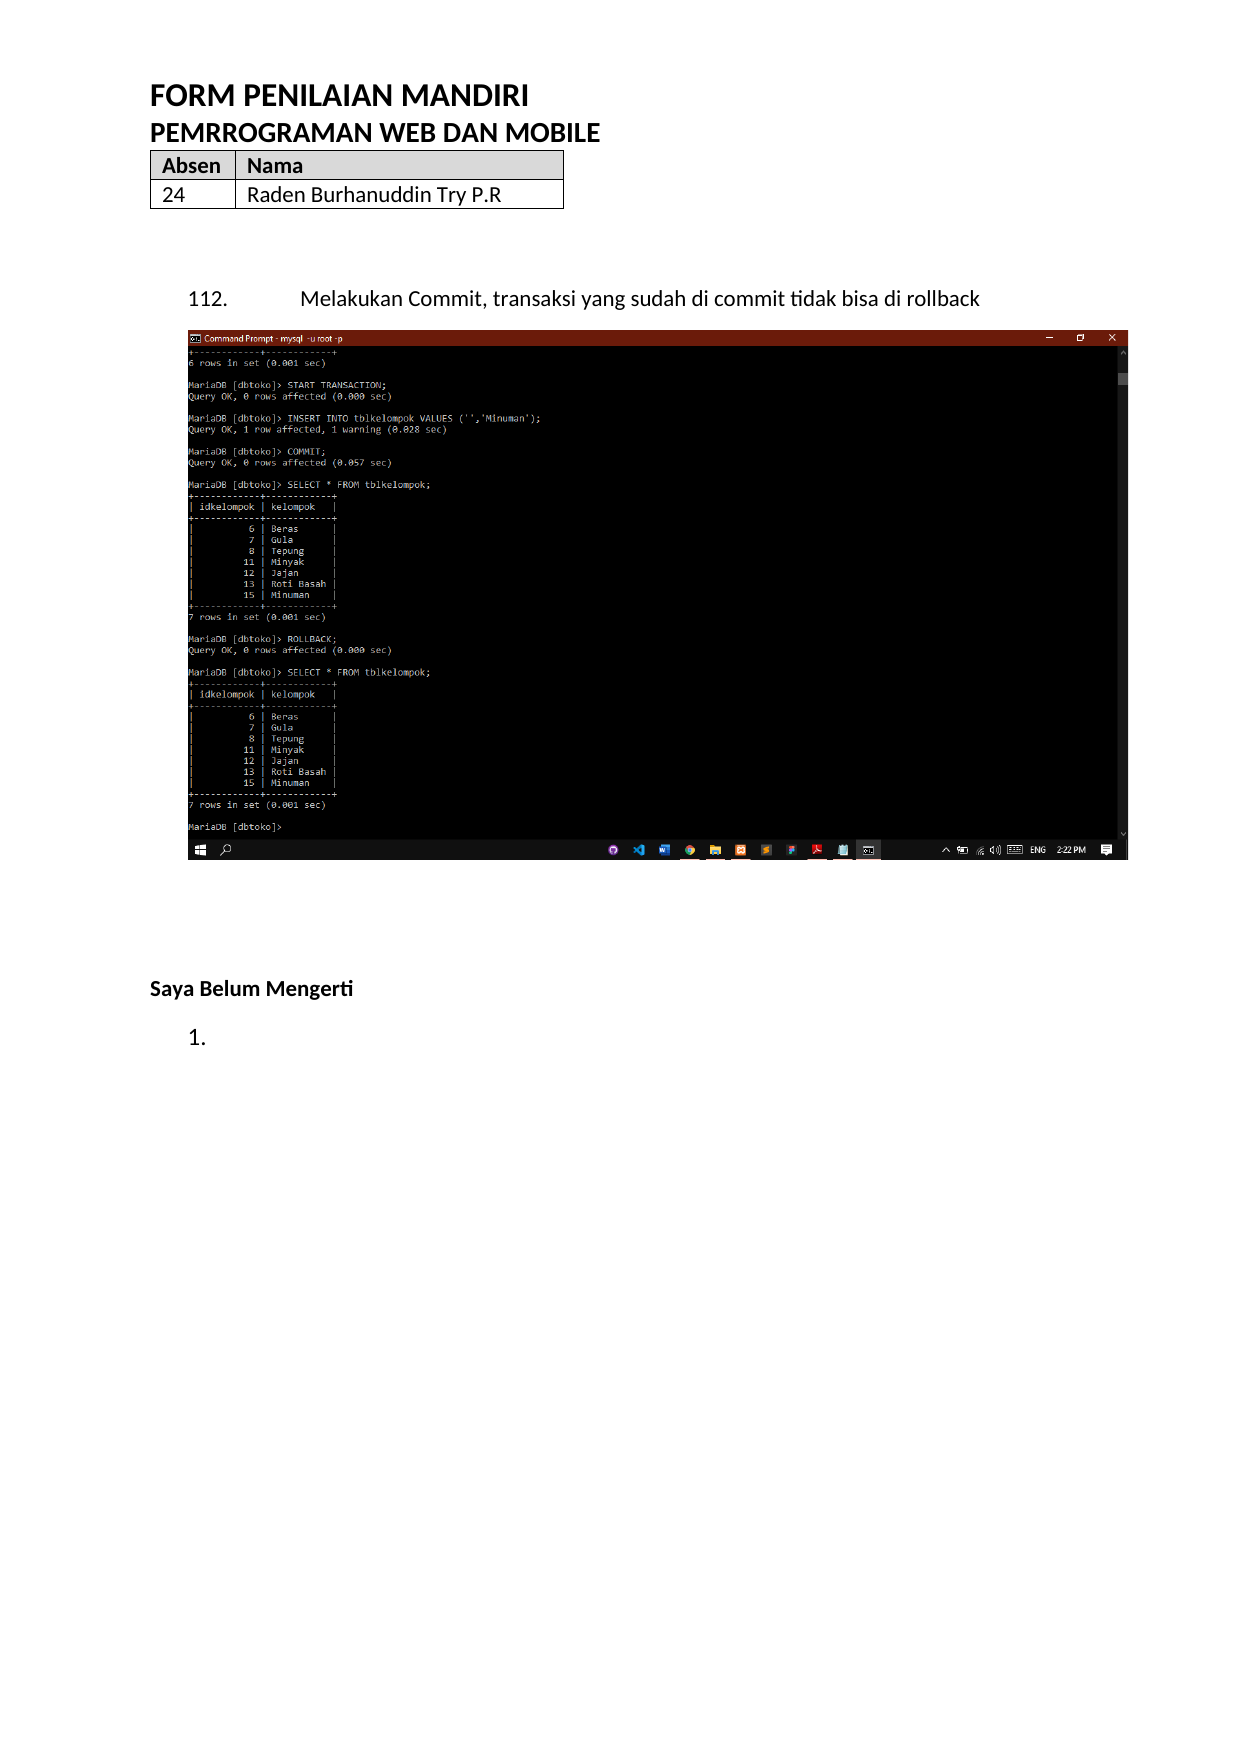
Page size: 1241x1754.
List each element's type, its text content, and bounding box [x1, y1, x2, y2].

picture [188, 330, 1129, 860]
list Melakukan Commit, transaksi yang sudah di commit tidak bisa di rollback [187, 284, 1090, 312]
text Saya Belum Mengerti [150, 974, 1090, 1002]
